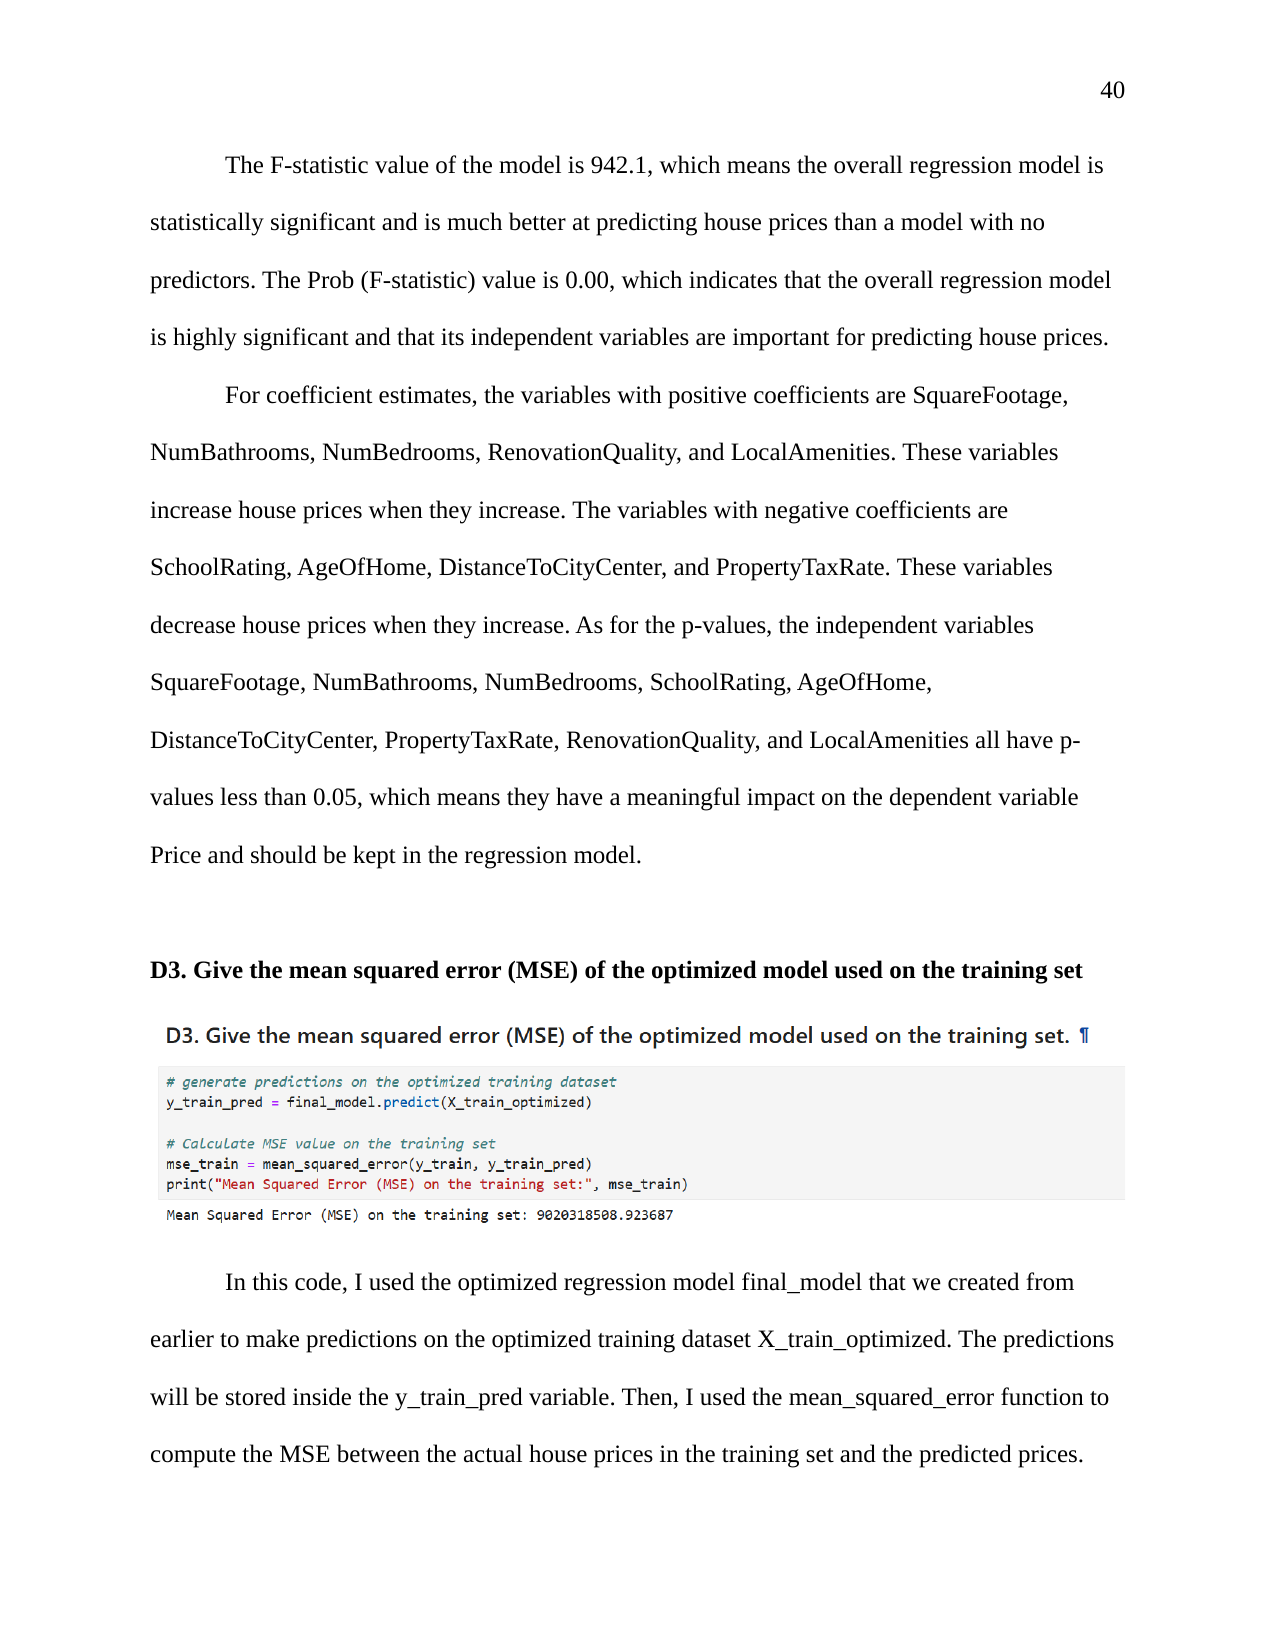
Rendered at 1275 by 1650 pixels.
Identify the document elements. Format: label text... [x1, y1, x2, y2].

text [150, 1267, 1125, 1468]
text For coefficient estimates, the variables with positive coefficients are SquareFootage, NumBathrooms, NumBedrooms, RenovationQuality, and LocalAmenities. These variables increase house prices when they increase. The variables with negative coefficients are SchoolRating, AgeOfHome, DistanceToCityCenter, and PropertyTaxRate. These variables decrease house prices when they increase. As for the p-values, the independent variables SquareFootage, NumBathrooms, NumBedrooms, SchoolRating, AgeOfHome, DistanceToCityCenter, PropertyTaxRate, RenovationQuality, and LocalAmenities all have p-values less than 0.05, which means they have a meaningful impact on the dependent variable Price and should be kept in the regression model. [150, 380, 1125, 869]
text D3. Give the mean squared error (MSE) of the optimized model used on the training set [150, 955, 1125, 984]
text The F-statistic value of the model is 942.1, which means the overall regression model is statistically significant and is much better at predicting house prices than a model with no predictors. The Prob (F-statistic) value is 0.00, which indicates that the overall regression model is highly significant and that its independent variables are important for predicting house prices. [150, 150, 1125, 351]
picture [150, 1012, 1125, 1236]
